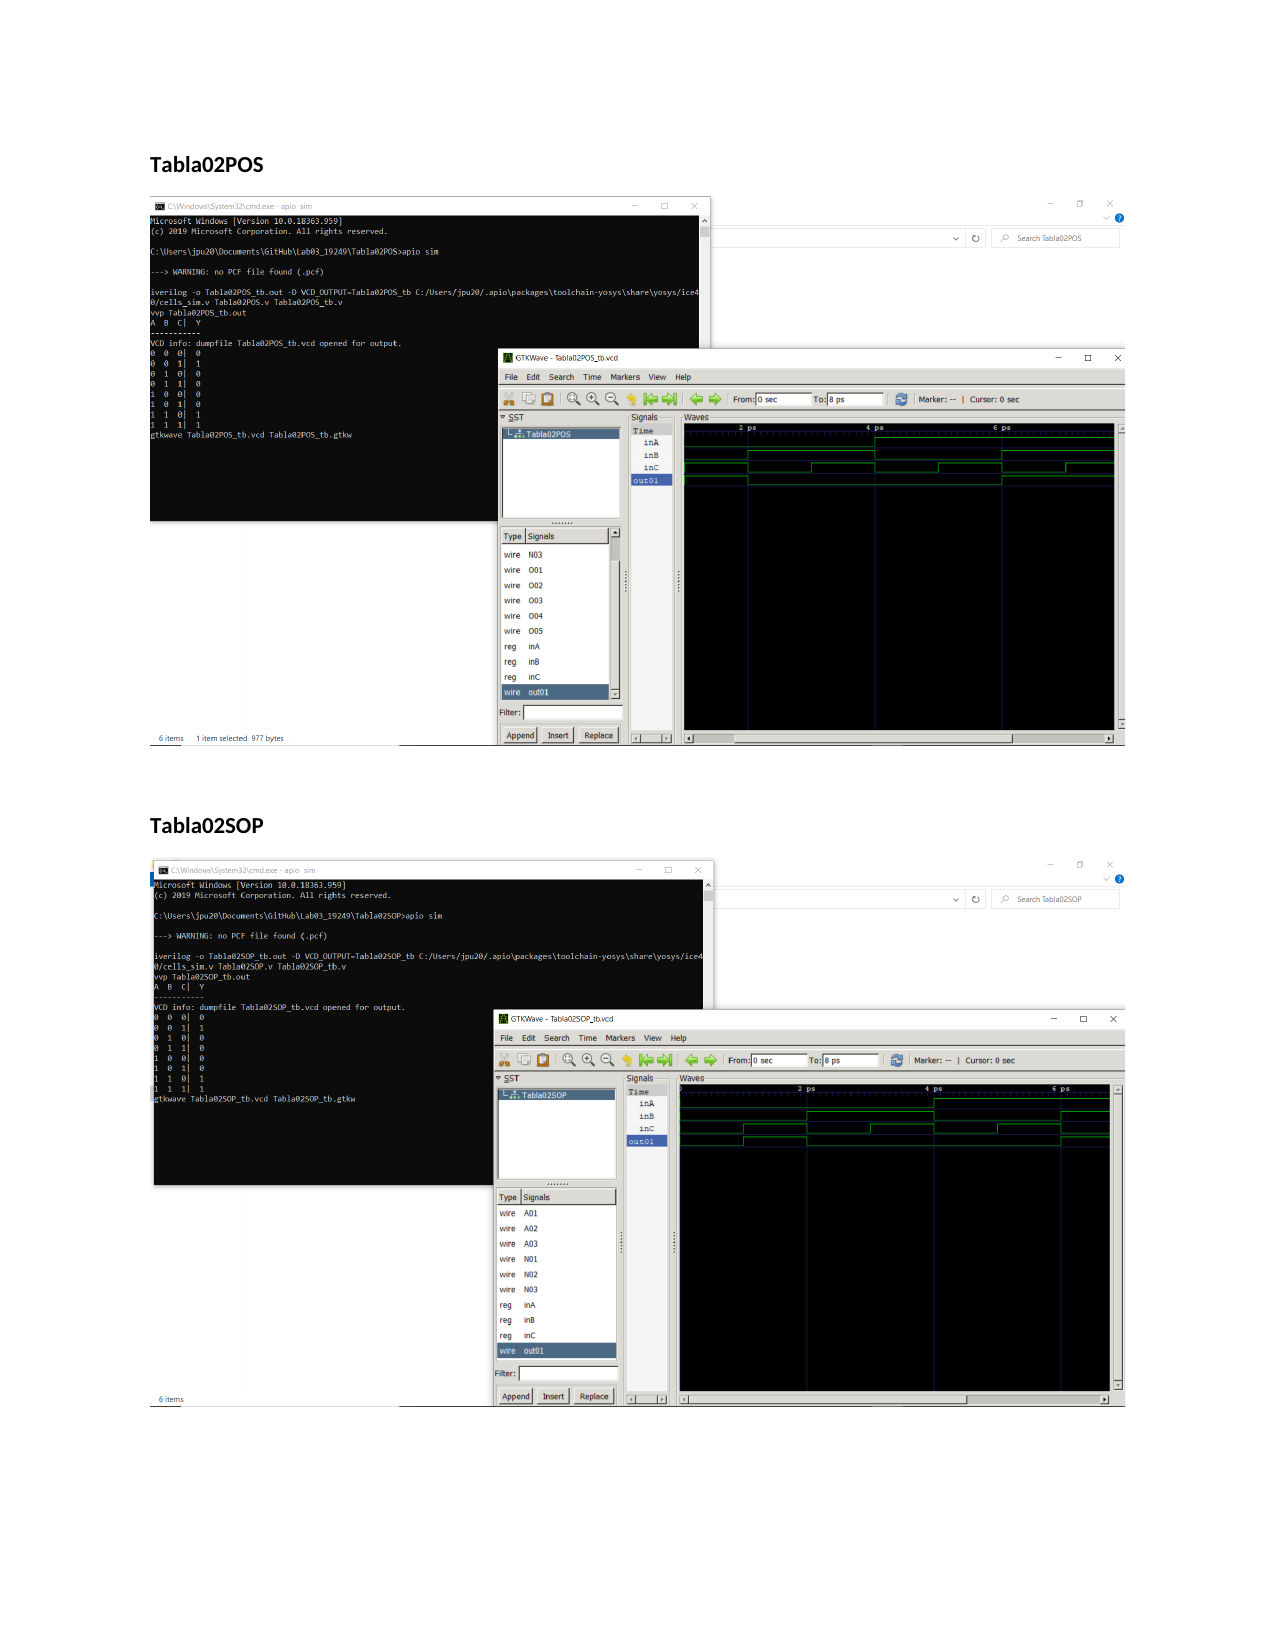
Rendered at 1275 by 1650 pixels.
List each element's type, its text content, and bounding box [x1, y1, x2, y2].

picture [150, 196, 1125, 746]
text Tabla02POS [150, 150, 1125, 178]
picture [150, 857, 1125, 1407]
text Tabla02SOP [150, 811, 1125, 839]
